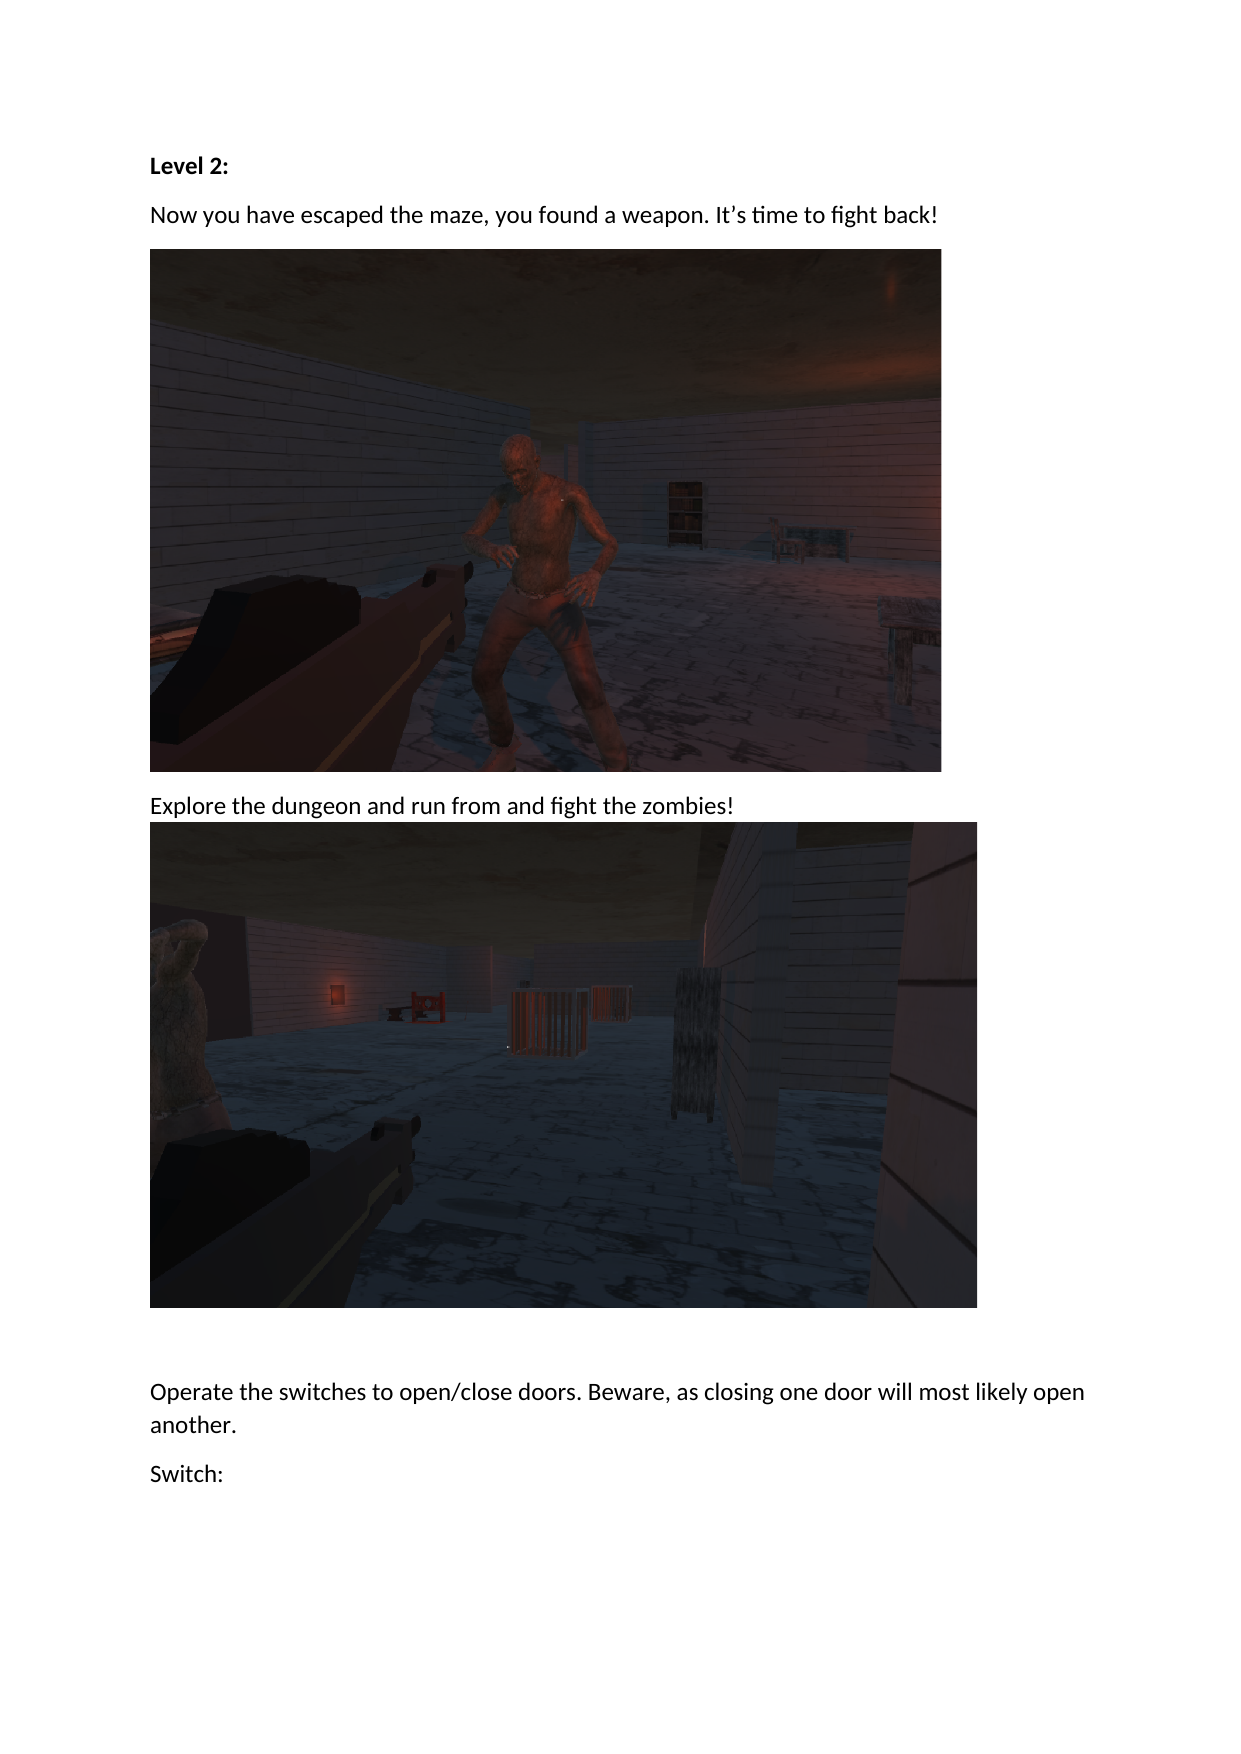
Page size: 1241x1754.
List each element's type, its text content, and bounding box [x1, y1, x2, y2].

picture [150, 822, 978, 1308]
text Operate the switches to open/close doors. Beware, as closing one door will most likely open another. [150, 1376, 1090, 1439]
text Now you have escaped the maze, you found a weapon. It’s time to fight back! [150, 199, 1090, 230]
text Switch: [150, 1459, 1090, 1489]
text Level 2: [150, 150, 1090, 181]
picture [150, 249, 942, 772]
